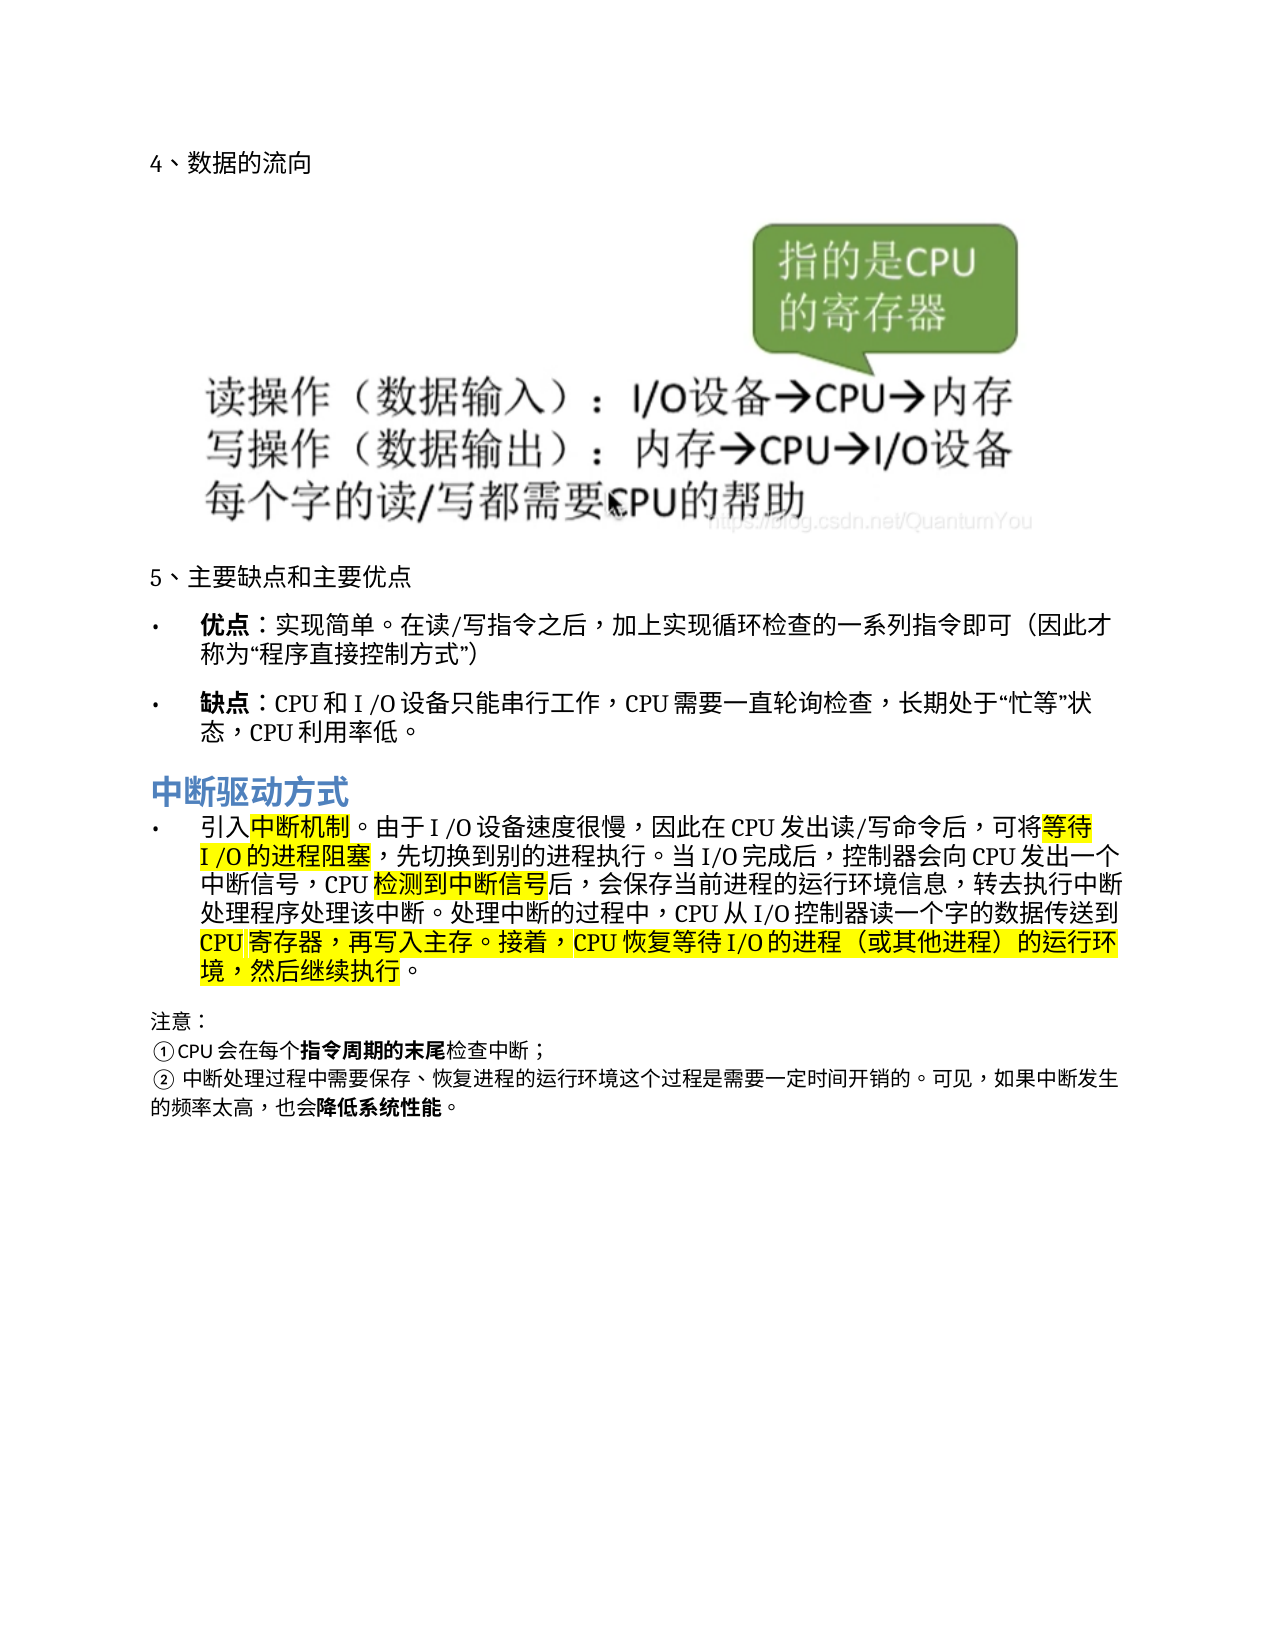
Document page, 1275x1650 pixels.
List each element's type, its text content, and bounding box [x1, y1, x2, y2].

text 注意： ①CPU会在每个指令周期的末尾检查中断； ②中断处理过程中需要保存、恢复进程的运行环境这个过程是需要一定时间开销的。可见，如果中断发生的频率太高，也会降低系统性能。 [150, 1007, 1125, 1121]
picture [168, 178, 1044, 546]
list 优点：实现简单。在读/写指令之后，加上实现循环检查的一系列指令即可（因此才称为“程序直接控制方式”） [150, 612, 1125, 669]
subtitle 中断驱动方式 [150, 768, 1125, 814]
list 缺点：CPU和 I /O设备只能串行工作，CPU需要一直轮询检查，长期处于“忙等”状态，CPU利用率低。 [150, 690, 1125, 748]
list 引入中断机制。由于I /O设备速度很慢，因此在CPU发出读/写命令后，可将等待I /O的进程阻塞，先切换到别的进程执行。当I/O完成后，控制器会向CPU发出一个中断信号，CPU检测到中断信号后，会保存当前进程的运行环境信息，转去执行中断处理程序处理该中断。处理中断的过程中，CPU从I/O控制器读一个字的数据传送到CPU寄存器，再写入主存。接着，CPU恢复等待I/O的进程（或其他进程）的运行环境，然后继续执行。 [150, 814, 1125, 986]
text 5、主要缺点和主要优点 [150, 564, 1125, 593]
